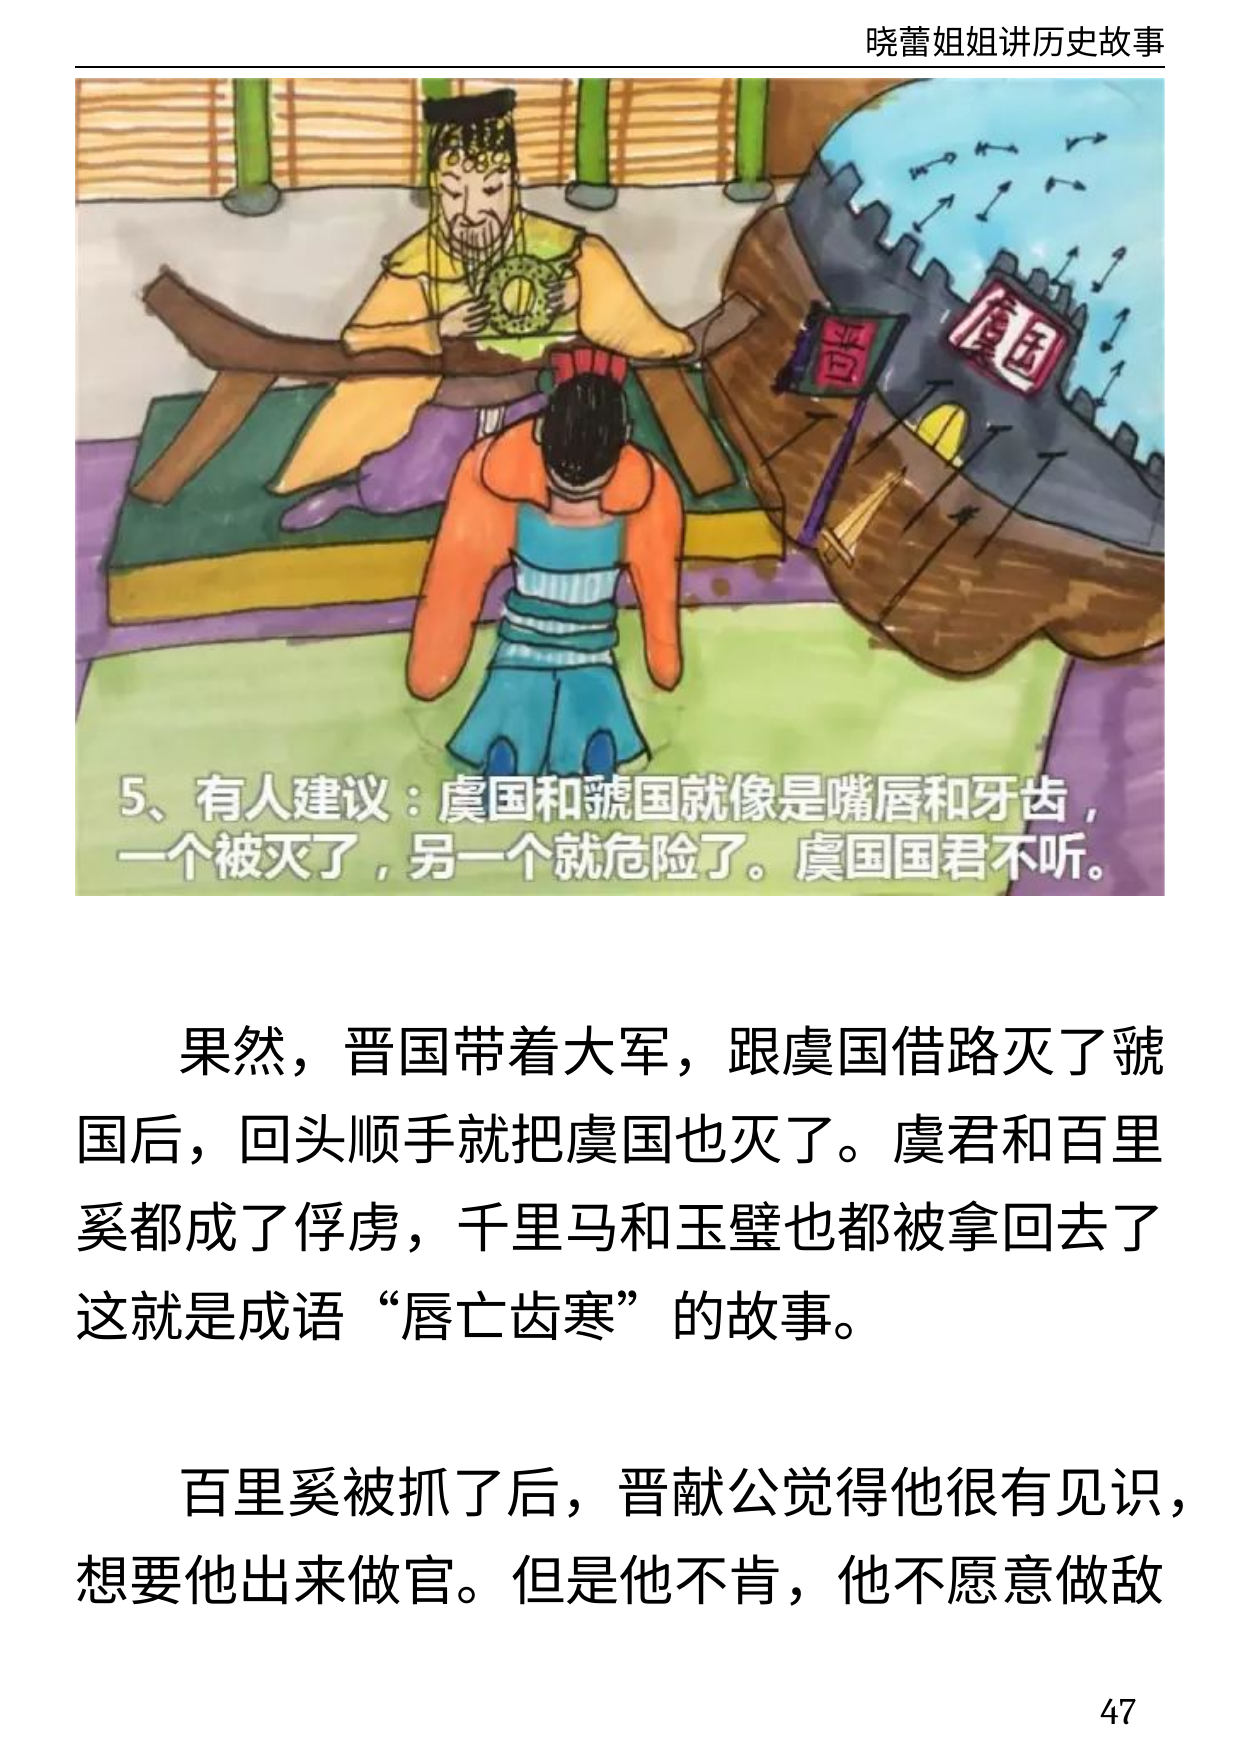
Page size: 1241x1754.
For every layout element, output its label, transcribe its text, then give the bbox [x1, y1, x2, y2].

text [75, 1445, 1165, 1621]
picture [75, 78, 1165, 896]
text 果然，晋国带着大军，跟虞国借路灭了虢国后，回头顺手就把虞国也灭了。虞君和百里奚都成了俘虏，千里马和玉璧也都被拿回去了。这就是成语“唇亡齿寒”的故事。 [75, 1004, 1165, 1357]
